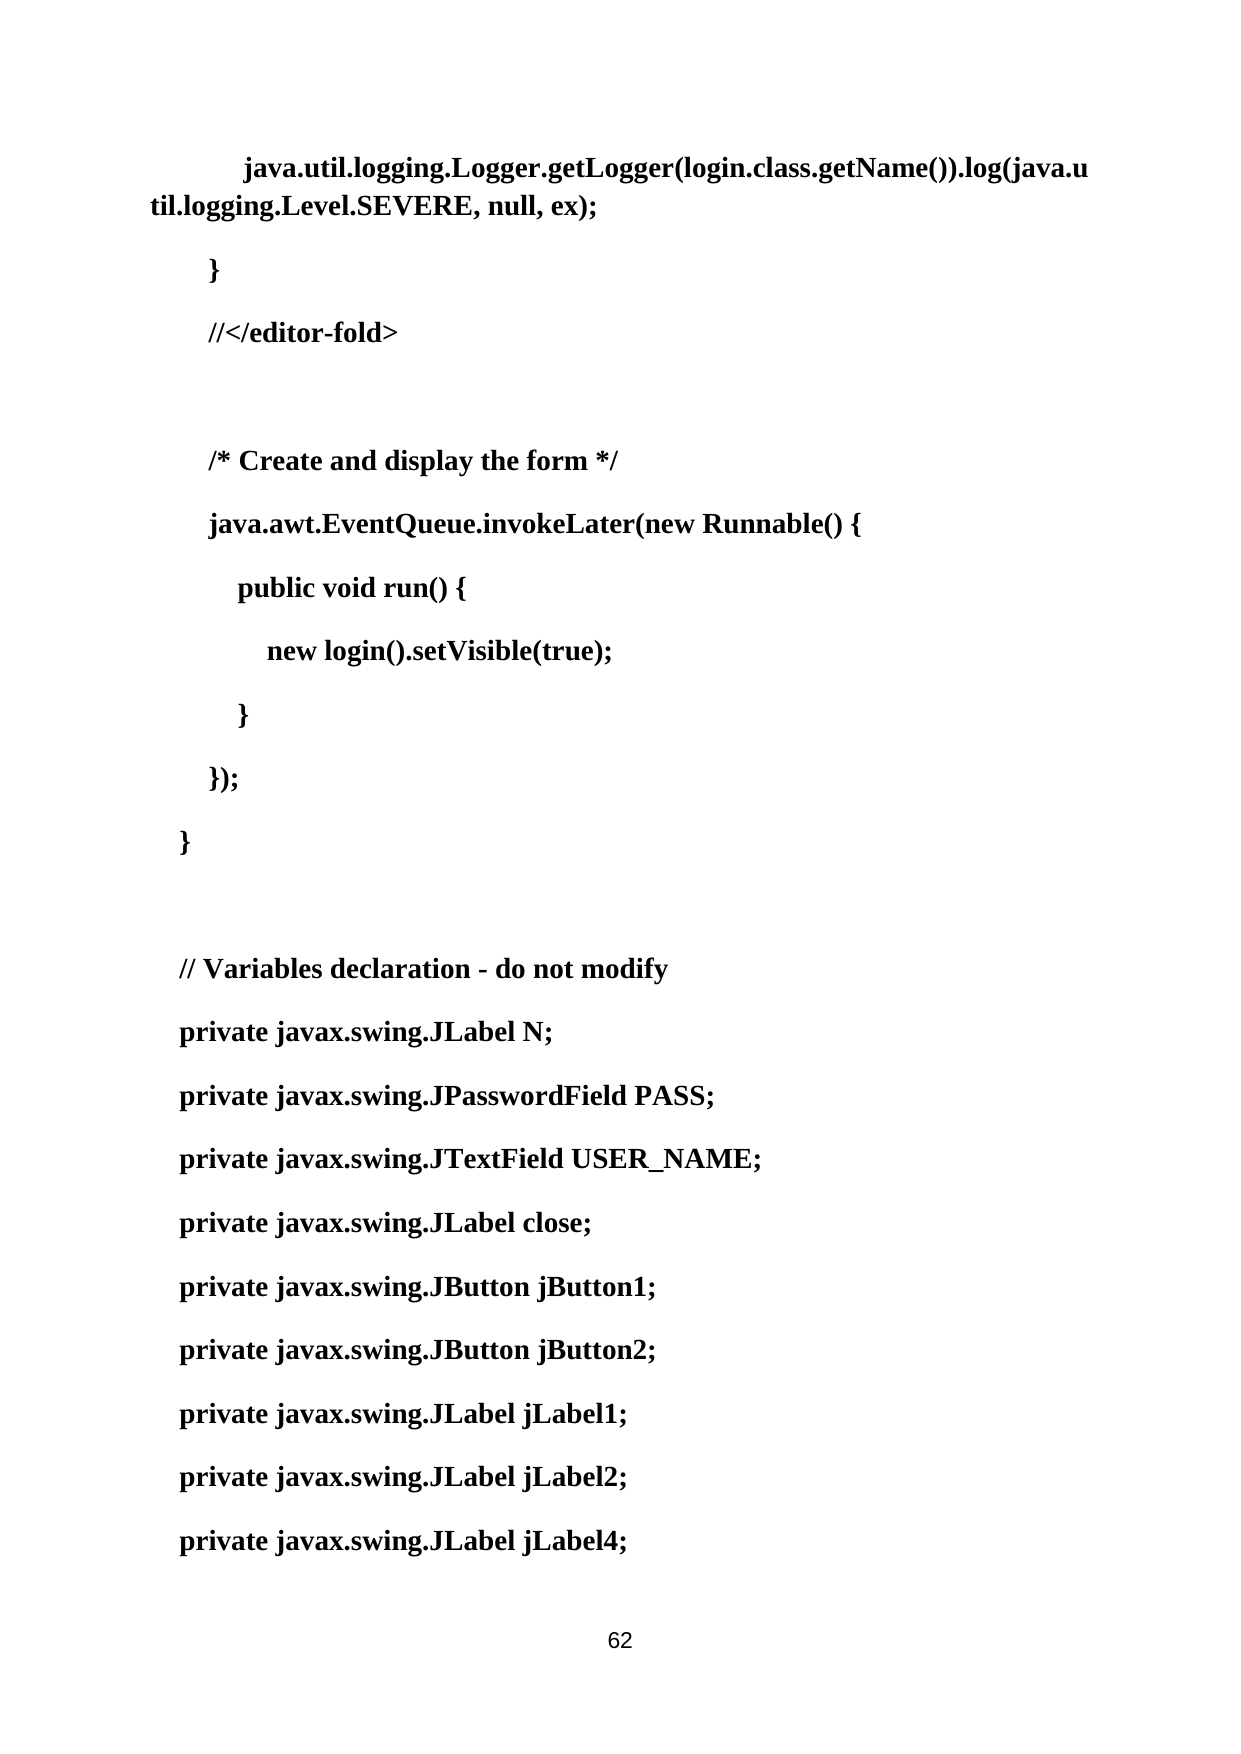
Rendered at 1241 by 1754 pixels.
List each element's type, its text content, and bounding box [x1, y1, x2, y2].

text private javax.swing.JLabel N; [150, 1014, 1090, 1048]
text private javax.swing.JLabel close; [150, 1205, 1090, 1239]
text private javax.swing.JLabel jLabel2; [150, 1459, 1090, 1493]
text public void run() { [150, 570, 1090, 603]
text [150, 150, 1090, 222]
text java.awt.EventQueue.invokeLater(new Runnable() { [150, 506, 1090, 540]
text }); [150, 760, 1090, 794]
text private javax.swing.JTextField USER_NAME; [150, 1142, 1090, 1175]
text } [150, 697, 1090, 730]
text /* Create and display the form */ [150, 443, 1090, 476]
text private javax.swing.JButton jButton2; [150, 1332, 1090, 1366]
text } [150, 824, 1090, 857]
text //</editor-fold> [150, 316, 1090, 349]
text } [150, 252, 1090, 286]
text private javax.swing.JLabel jLabel1; [150, 1396, 1090, 1429]
text private javax.swing.JLabel jLabel4; [150, 1523, 1090, 1556]
text new login().setVisible(true); [150, 633, 1090, 667]
text private javax.swing.JButton jButton1; [150, 1269, 1090, 1302]
text private javax.swing.JPasswordField PASS; [150, 1078, 1090, 1112]
text // Variables declaration - do not modify [150, 951, 1090, 984]
